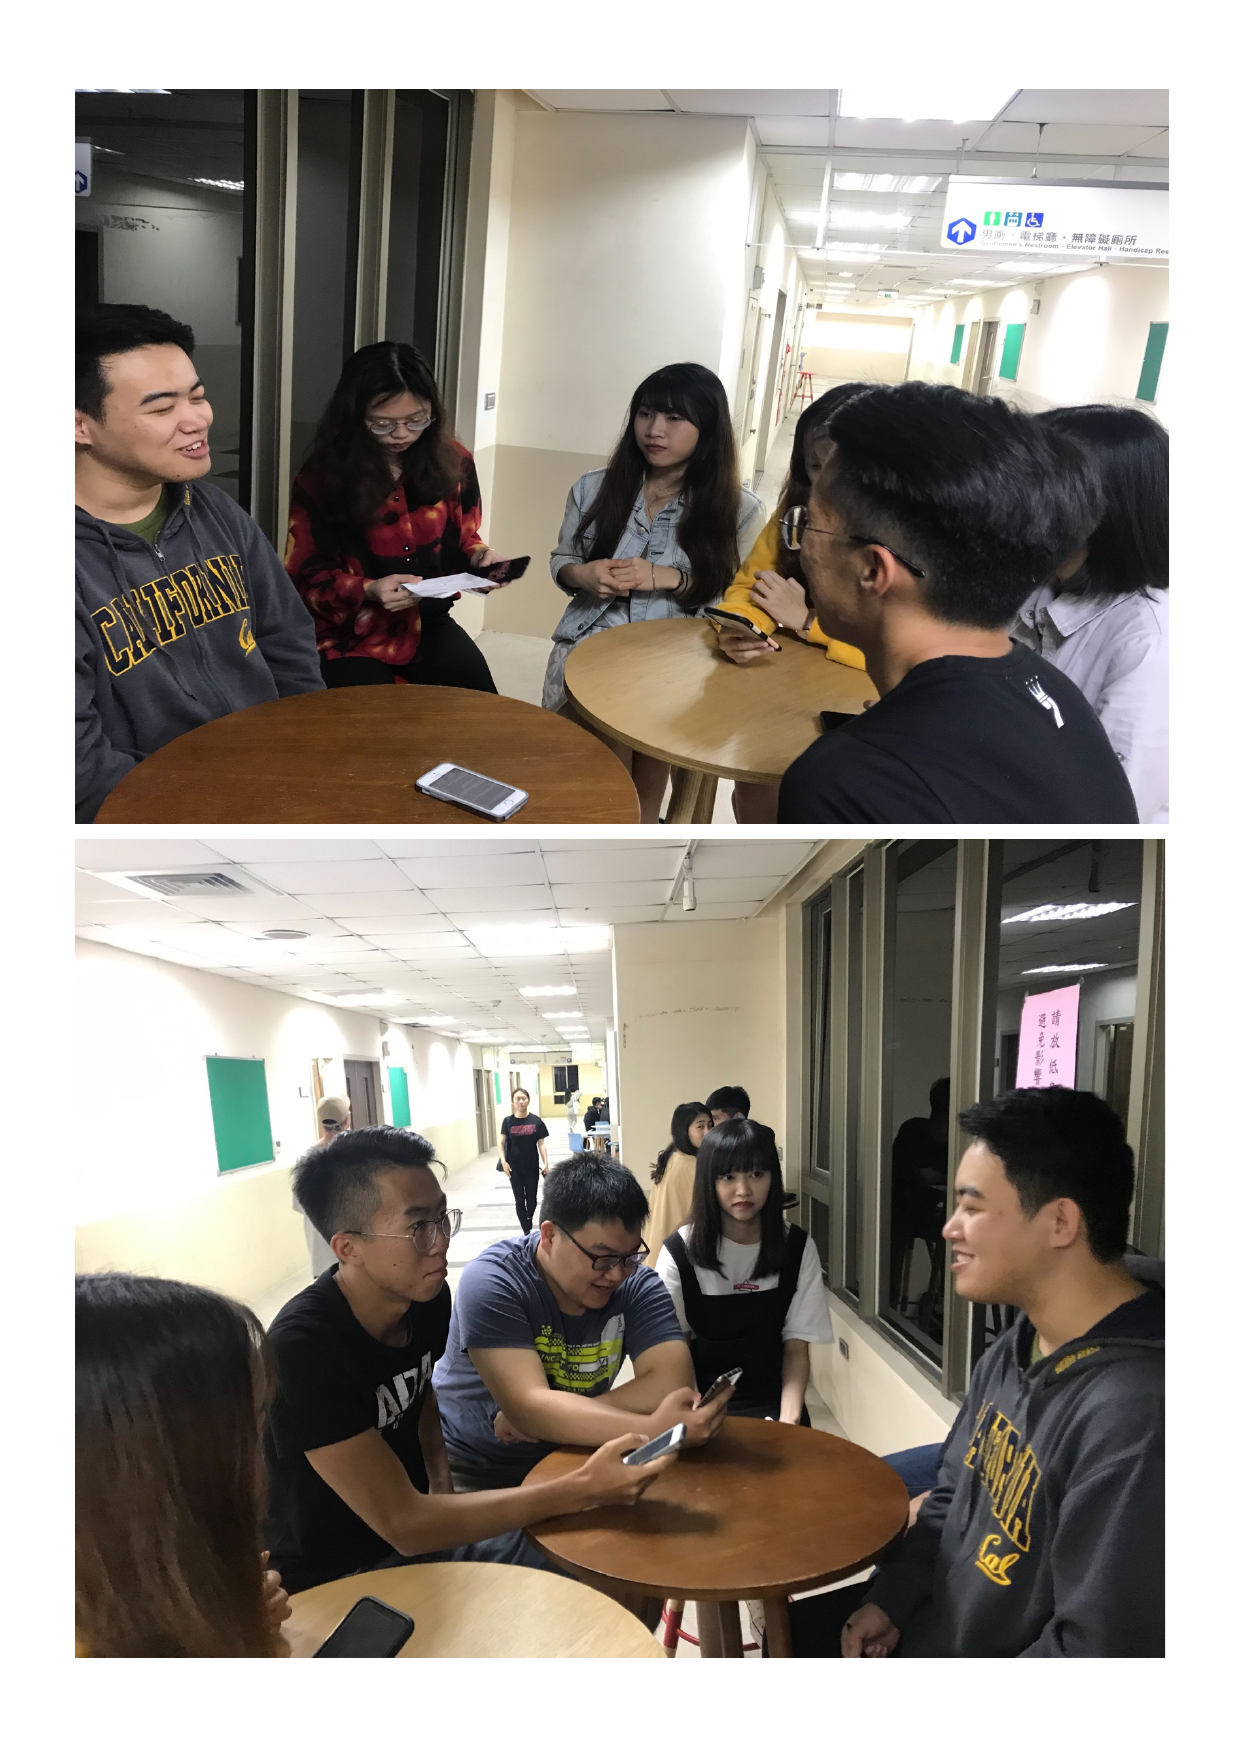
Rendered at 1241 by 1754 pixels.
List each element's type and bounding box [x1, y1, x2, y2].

picture [75, 89, 1169, 824]
picture [75, 839, 1166, 1658]
